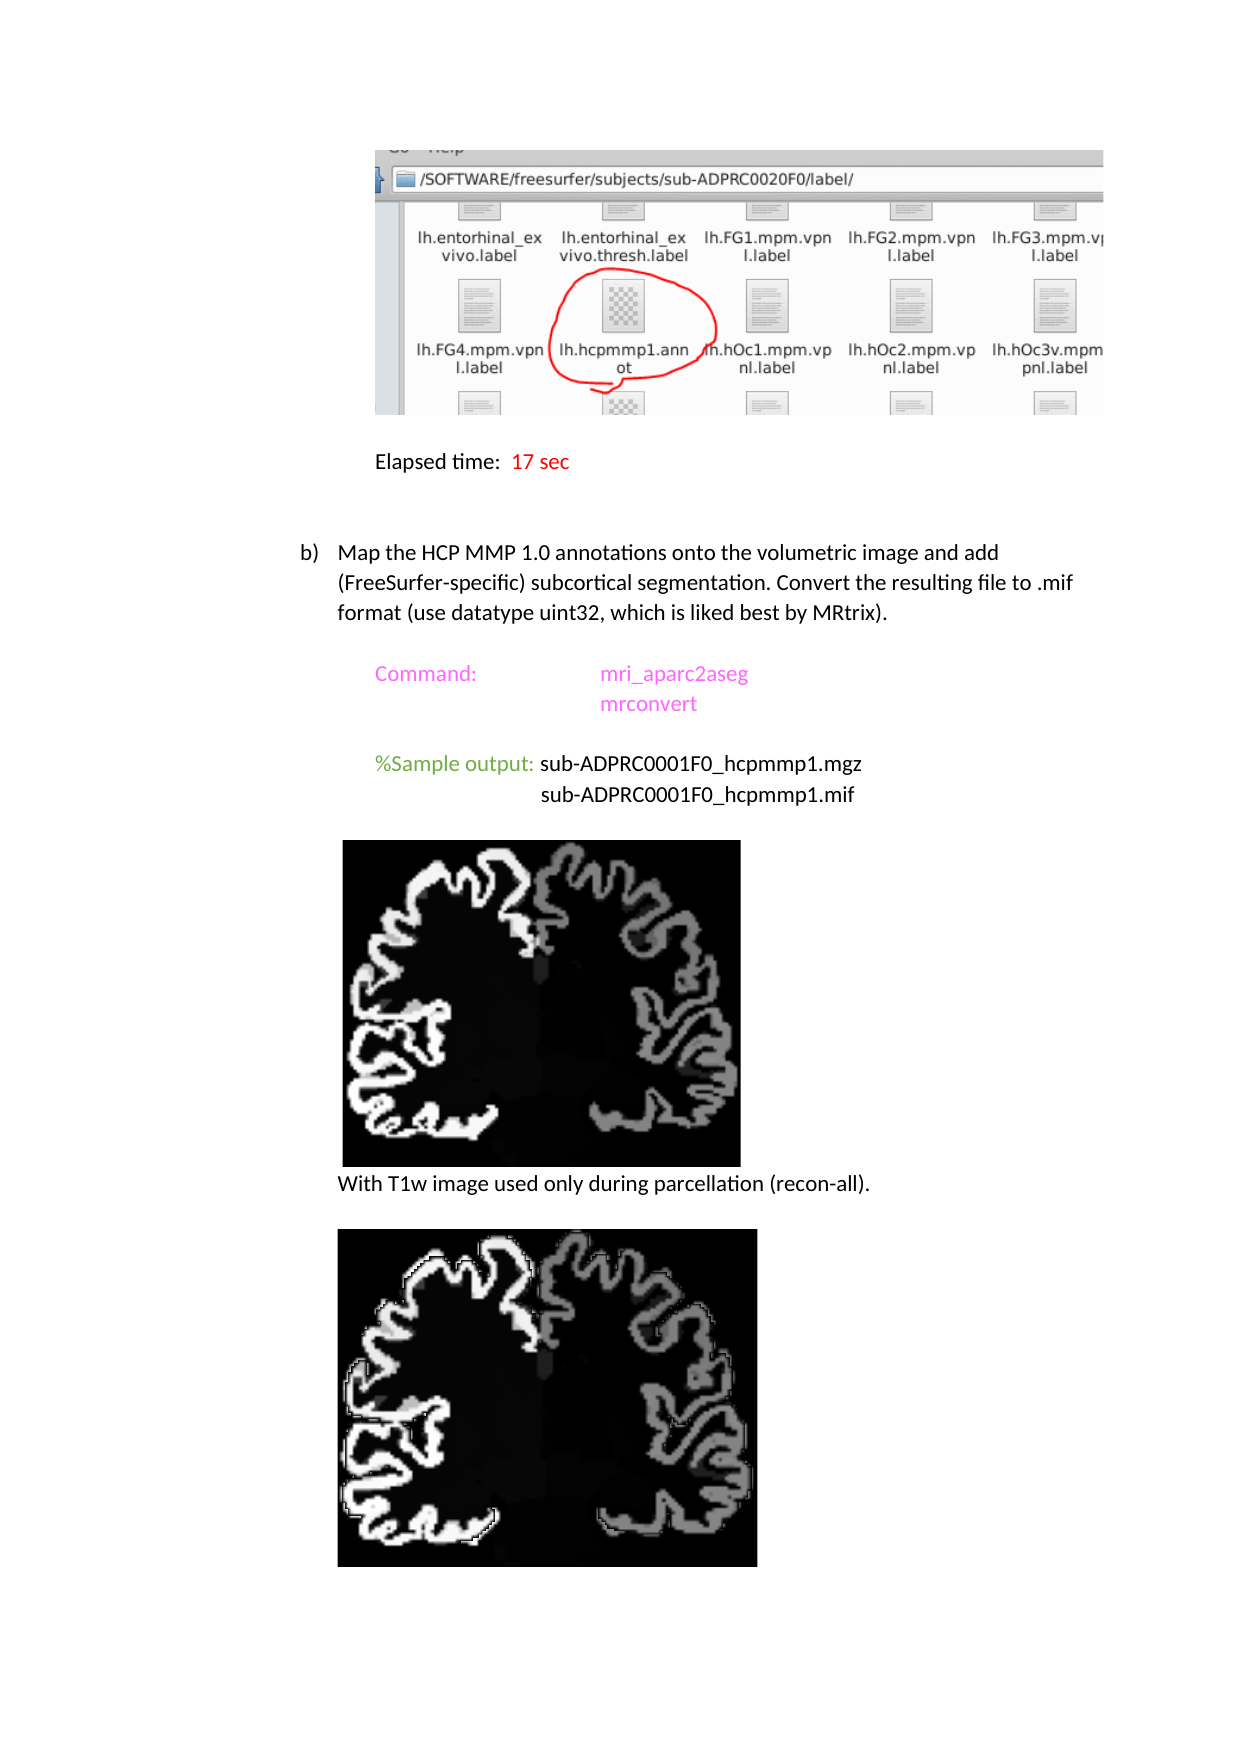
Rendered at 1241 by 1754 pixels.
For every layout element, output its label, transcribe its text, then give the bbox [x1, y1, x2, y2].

picture [337, 1229, 758, 1567]
list Elapsed time: 17 sec [300, 447, 1090, 475]
list %Sample output: sub-ADPRC0001F0_hcpmmp1.mgz [300, 749, 1090, 777]
list With T1w image used only during parcellation (recon-all). [337, 1169, 1090, 1197]
list sub-ADPRC0001F0_hcpmmp1.mif [300, 780, 1090, 808]
list mrconvert [300, 689, 1090, 717]
picture [375, 150, 1104, 415]
list Map the HCP MMP 1.0 annotations onto the volumetric image and add (FreeSurfer-specific) subcortical segmentation. Convert the resulting file to .mif format (use datatype uint32, which is liked best by MRtrix). [300, 538, 1090, 626]
picture [342, 840, 741, 1167]
list Command: mri_aparc2aseg [300, 659, 1090, 687]
